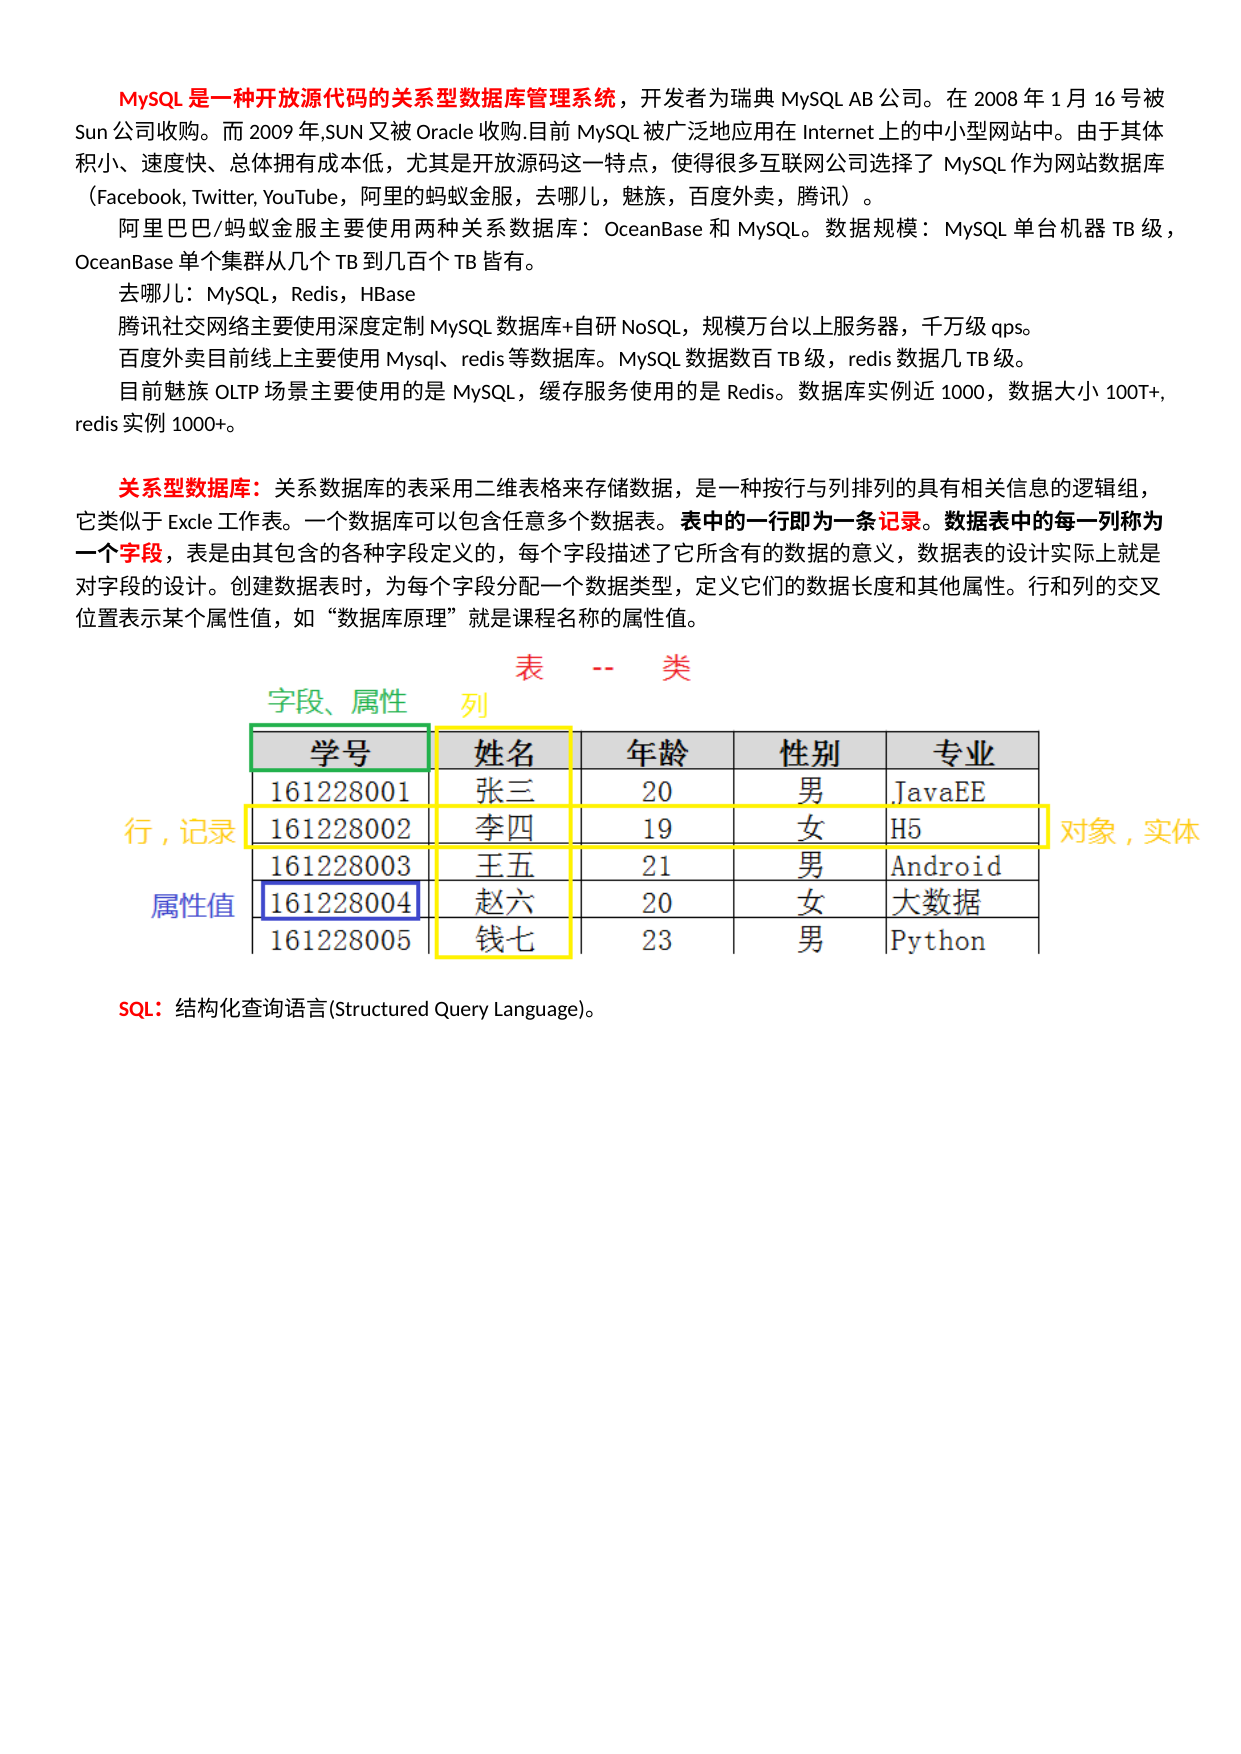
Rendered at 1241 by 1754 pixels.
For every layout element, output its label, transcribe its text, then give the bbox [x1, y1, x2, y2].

text SQL：结构化查询语言(Structured Query Language)。 [75, 991, 1165, 1023]
text 腾讯社交网络主要使用深度定制MySQL数据库+自研NoSQL，规模万台以上服务器，千万级qps。 [75, 308, 1165, 341]
text 关系型数据库：关系数据库的表采用二维表格来存储数据，是一种按行与列排列的具有相关信息的逻辑组，它类似于Excle工作表。一个数据库可以包含任意多个数据表。表中的一行即为一条记录。数据表中的每一列称为一个字段，表是由其包含的各种字段定义的，每个字段描述了它所含有的数据的意义，数据表的设计实际上就是对字段的设计。创建数据表时，为每个字段分配一个数据类型，定义它们的数据长度和其他属性。行和列的交叉位置表示某个属性值，如“数据库原理”就是课程名称的属性值。 [75, 471, 1165, 633]
text 目前魅族OLTP场景主要使用的是MySQL，缓存服务使用的是Redis。数据库实例近1000，数据大小100T+, redis实例1000+。 [75, 373, 1165, 438]
text MySQL是一种开放源代码的关系型数据库管理系统，开发者为瑞典MySQL AB公司。在2008年1月16号被Sun公司收购。而2009年,SUN又被Oracle收购.目前 MySQL被广泛地应用在Internet上的中小型网站中。由于其体积小、速度快、总体拥有成本低，尤其是开放源码这一特点，使得很多互联网公司选择了MySQL作为网站数据库（Facebook, Twitter, YouTube，阿里的蚂蚁金服，去哪儿，魅族，百度外卖，腾讯）。 [75, 81, 1165, 211]
text 去哪儿：MySQL，Redis，HBase [75, 276, 1165, 308]
picture [118, 633, 1208, 970]
text 阿里巴巴/蚂蚁金服主要使用两种关系数据库：OceanBase和MySQL。数据规模：MySQL单台机器TB级，OceanBase单个集群从几个TB到几百个TB皆有。 [75, 211, 1165, 276]
text 百度外卖目前线上主要使用Mysql、redis等数据库。MySQL 数据数百TB级，redis 数据几TB级。 [75, 341, 1165, 373]
